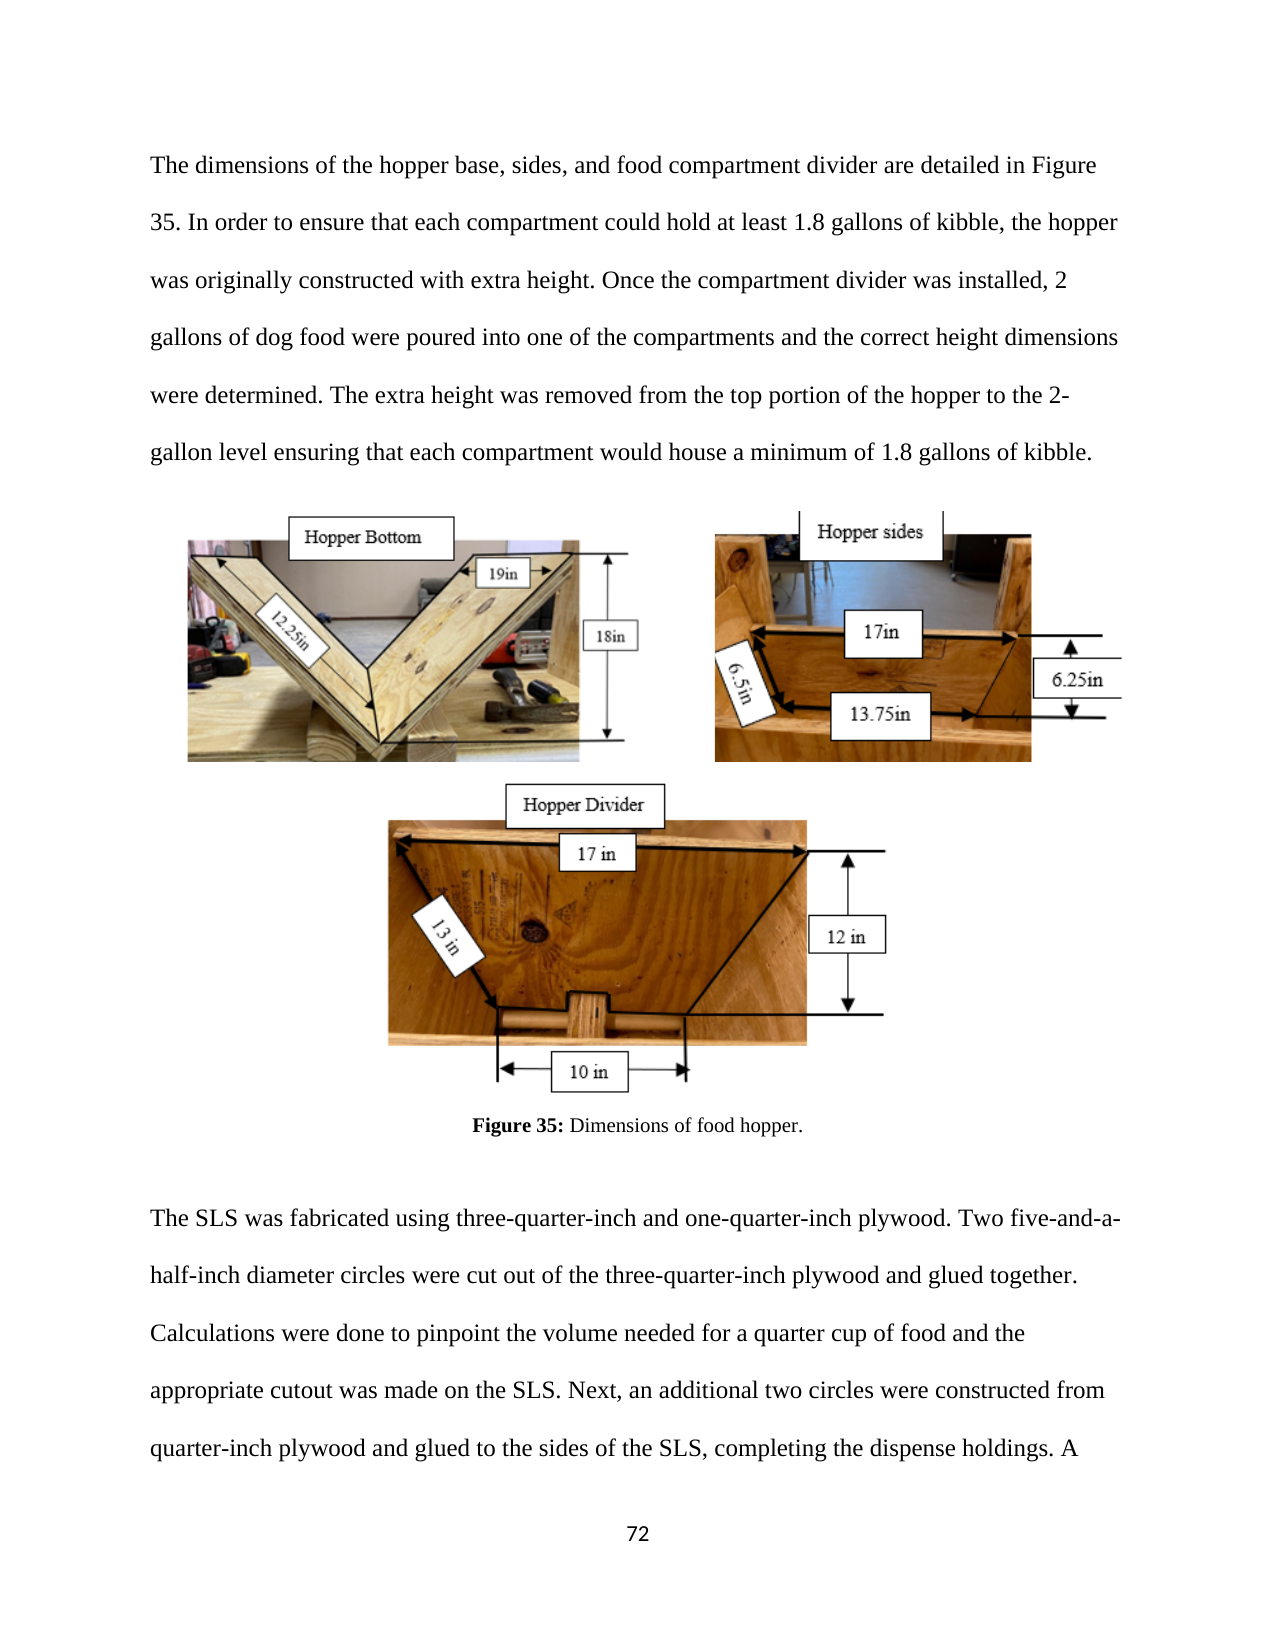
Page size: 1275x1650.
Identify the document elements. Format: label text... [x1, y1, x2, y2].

picture [187, 514, 640, 762]
picture [387, 780, 889, 1094]
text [150, 1203, 1125, 1462]
text The dimensions of the hopper base, sides, and food compartment divider are detailed in Figure 35. In order to ensure that each compartment could hold at least 1.8 gallons of kibble, the hopper was originally constructed with extra height. Once the compartment divider was installed, 2 gallons of dog food were poured into one of the compartments and the correct height dimensions were determined. The extra height was removed from the top portion of the hopper to the 2-gallon level ensuring that each compartment would house a minimum of 1.8 gallons of kibble. [150, 150, 1125, 466]
picture [714, 511, 1122, 762]
text Figure 35: Dimensions of food hopper. [150, 1113, 1125, 1137]
